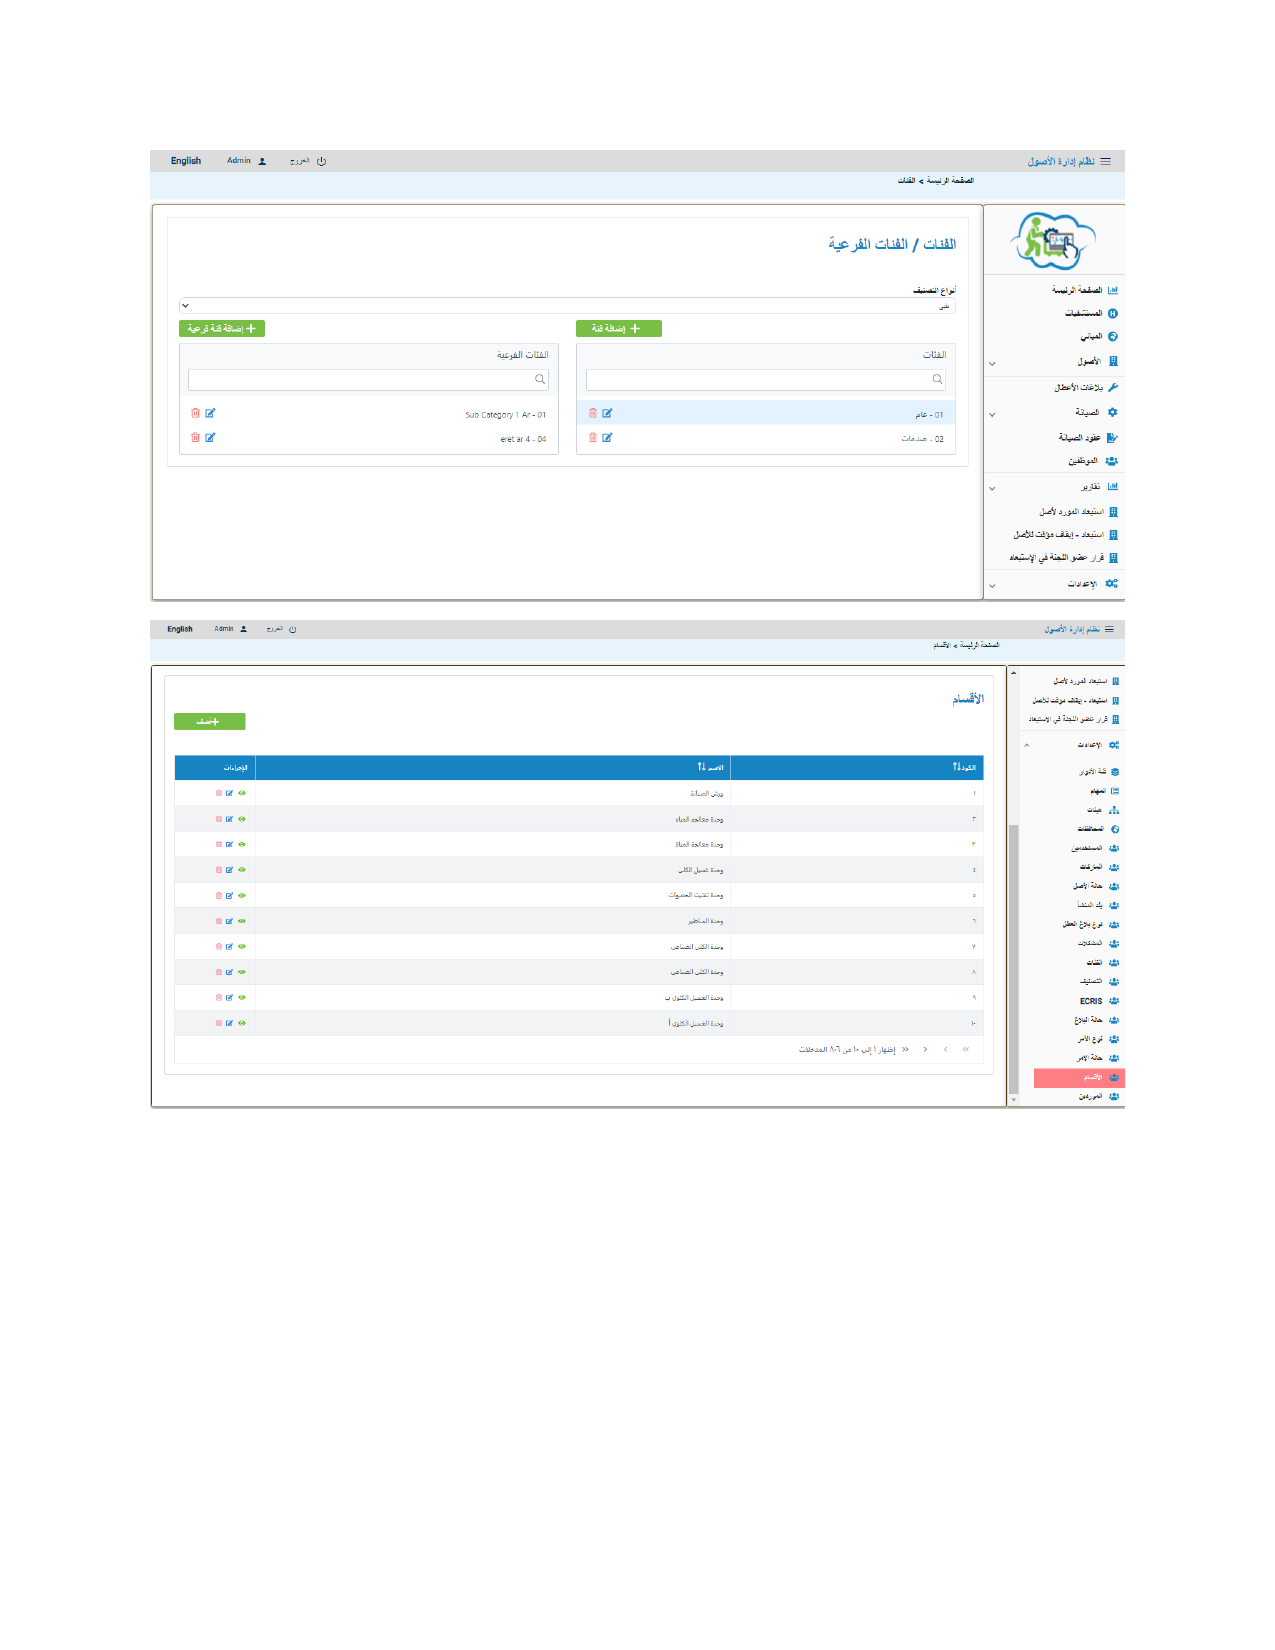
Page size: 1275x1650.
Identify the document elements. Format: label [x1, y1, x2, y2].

picture [150, 620, 1125, 1109]
picture [150, 150, 1125, 602]
